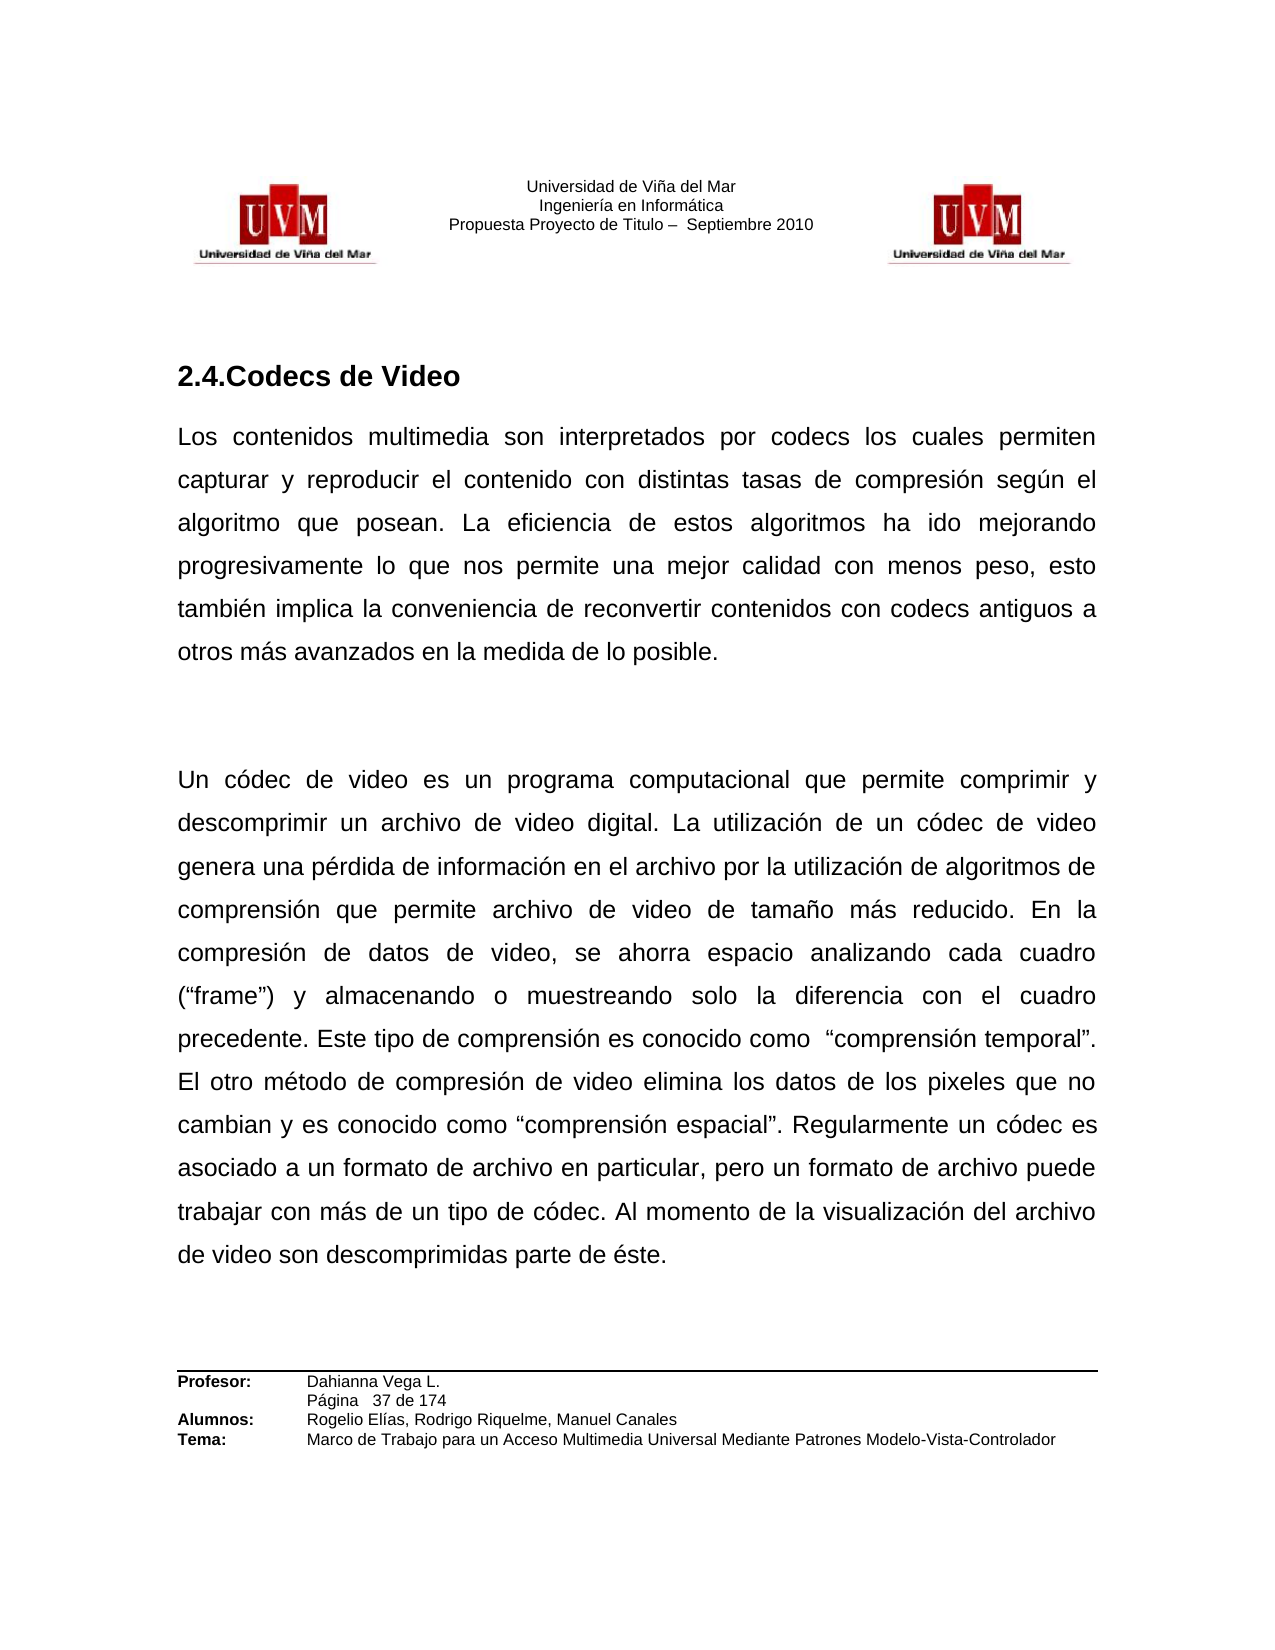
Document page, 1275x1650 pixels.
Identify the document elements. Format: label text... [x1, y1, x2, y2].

picture [177, 176, 390, 267]
text Un códec de video es un programa computacional que permite comprimir y descomprimir un archivo de video digital. La utilización de un códec de video genera una pérdida de información en el archivo por la utilización de algoritmos de comprensión que permite archivo de video de tamaño más reducido. En la compresión de datos de video, se ahorra espacio analizando cada cuadro (“frame”) y almacenando o muestreando solo la diferencia con el cuadro precedente. Este tipo de comprensión es conocido como “comprensión temporal”. El otro método de compresión de video elimina los datos de los pixeles que no cambian y es conocido como “comprensión espacial”. Regularmente un códec es asociado a un formato de archivo en particular, pero un formato de archivo puede trabajar con más de un tipo de códec. Al momento de la visualización del archivo de video son descomprimidas parte de éste. [177, 765, 1098, 1268]
text Los contenidos multimedia son interpretados por codecs los cuales permiten capturar y reproducir el contenido con distintas tasas de compresión según el algoritmo que posean. La eficiencia de estos algoritmos ha ido mejorando progresivamente lo que nos permite una mejor calidad con menos peso, esto también implica la conveniencia de reconvertir contenidos con codecs antiguos a otros más avanzados en la medida de lo posible. [177, 422, 1098, 666]
subtitle 2.4.Codecs de Video [177, 359, 1098, 392]
picture [871, 176, 1084, 267]
